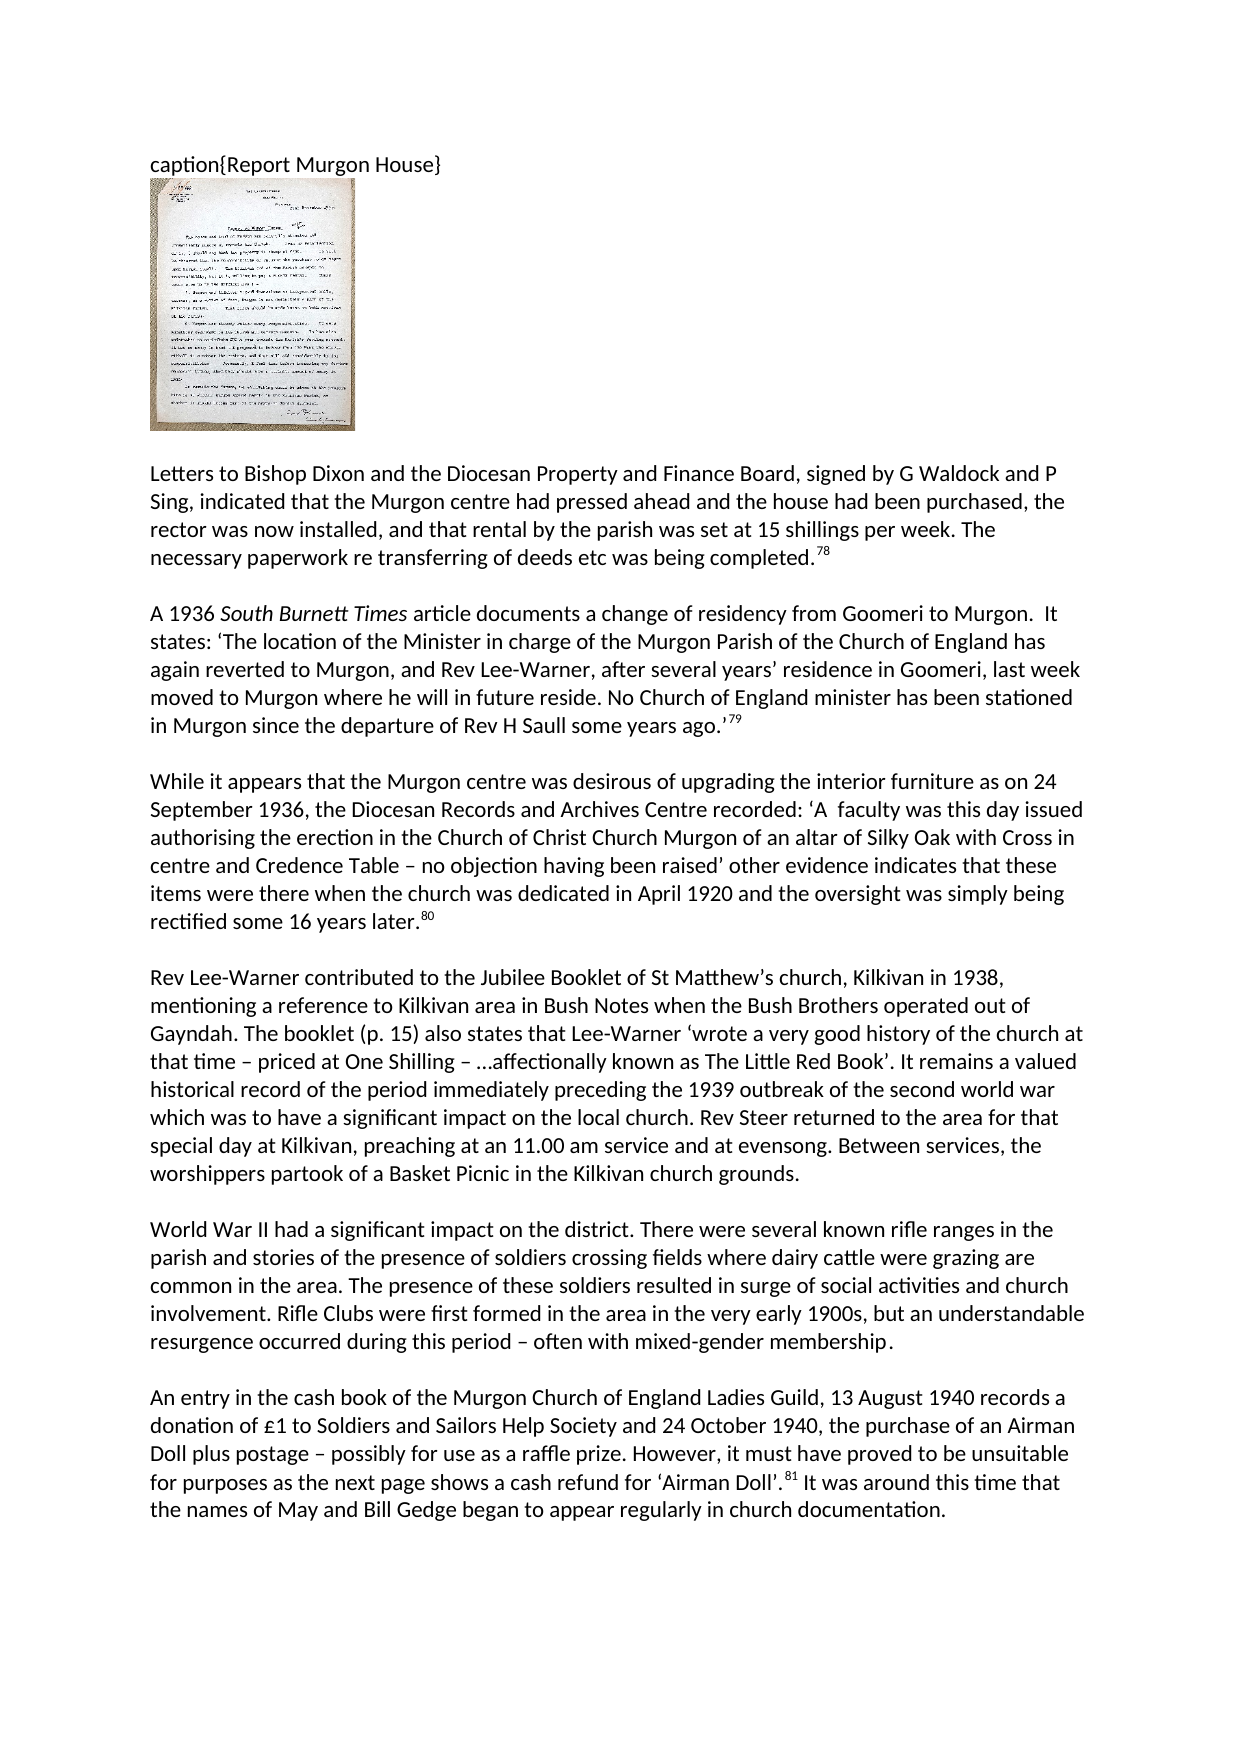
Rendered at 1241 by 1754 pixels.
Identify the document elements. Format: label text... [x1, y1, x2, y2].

text While it appears that the Murgon centre was desirous of upgrading the interior furniture as on 24 September 1936, the Diocesan Records and Archives Centre recorded: ‘A faculty was this day issued authorising the erection in the Church of Christ Church Murgon of an altar of Silky Oak with Cross in centre and Credence Table – no objection having been raised’ other evidence indicates that these items were there when the church was dedicated in April 1920 and the oversight was simply being rectified some 16 years later. [150, 767, 1090, 935]
text World War II had a significant impact on the district. There were several known rifle ranges in the parish and stories of the presence of soldiers crossing fields where dairy cattle were grazing are common in the area. The presence of these soldiers resulted in surge of social activities and church involvement. Rifle Clubs were first formed in the area in the very early 1900s, but an understandable resurgence occurred during this period – often with mixed-gender membership. [150, 1215, 1090, 1356]
text A 1936 South Burnett Times article documents a change of residency from Goomeri to Murgon. It states: ‘The location of the Minister in charge of the Murgon Parish of the Church of England has again reverted to Murgon, and Rev Lee-Warner, after several years’ residence in Goomeri, last week moved to Murgon where he will in future reside. No Church of England minister has been stationed in Murgon since the departure of Rev H Saull some years ago.’ [150, 599, 1090, 739]
picture [150, 178, 356, 431]
text An entry in the cash book of the Murgon Church of England Ladies Guild, 13 August 1940 records a donation of £1 to Soldiers and Sailors Help Society and 24 October 1940, the purchase of an Airman Doll plus postage – possibly for use as a raffle prize. However, it must have proved to be unsuitable for purposes as the next page shows a cash refund for ‘Airman Doll’. It was around this time that the names of May and Bill Gedge began to appear regularly in church documentation. [150, 1383, 1090, 1524]
text Rev Lee-Warner contributed to the Jubilee Booklet of St Matthew’s church, Kilkivan in 1938, mentioning a reference to Kilkivan area in Bush Notes when the Bush Brothers operated out of Gayndah. The booklet (p. 15) also states that Lee-Warner ‘wrote a very good history of the church at that time – priced at One Shilling – …affectionally known as The Little Red Book’. It remains a valued historical record of the period immediately preceding the 1939 outbreak of the second world war which was to have a significant impact on the local church. Rev Steer returned to the area for that special day at Kilkivan, preaching at an 11.00 am service and at evensong. Between services, the worshippers partook of a Basket Picnic in the Kilkivan church grounds. [150, 963, 1090, 1187]
text Letters to Bishop Dixon and the Diocesan Property and Finance Board, signed by G Waldock and P Sing, indicated that the Murgon centre had pressed ahead and the house had been purchased, the rector was now installed, and that rental by the parish was set at 15 shillings per week. The necessary paperwork re transferring of deeds etc was being completed. [150, 459, 1090, 571]
text caption{Report Murgon House} [150, 150, 1090, 178]
